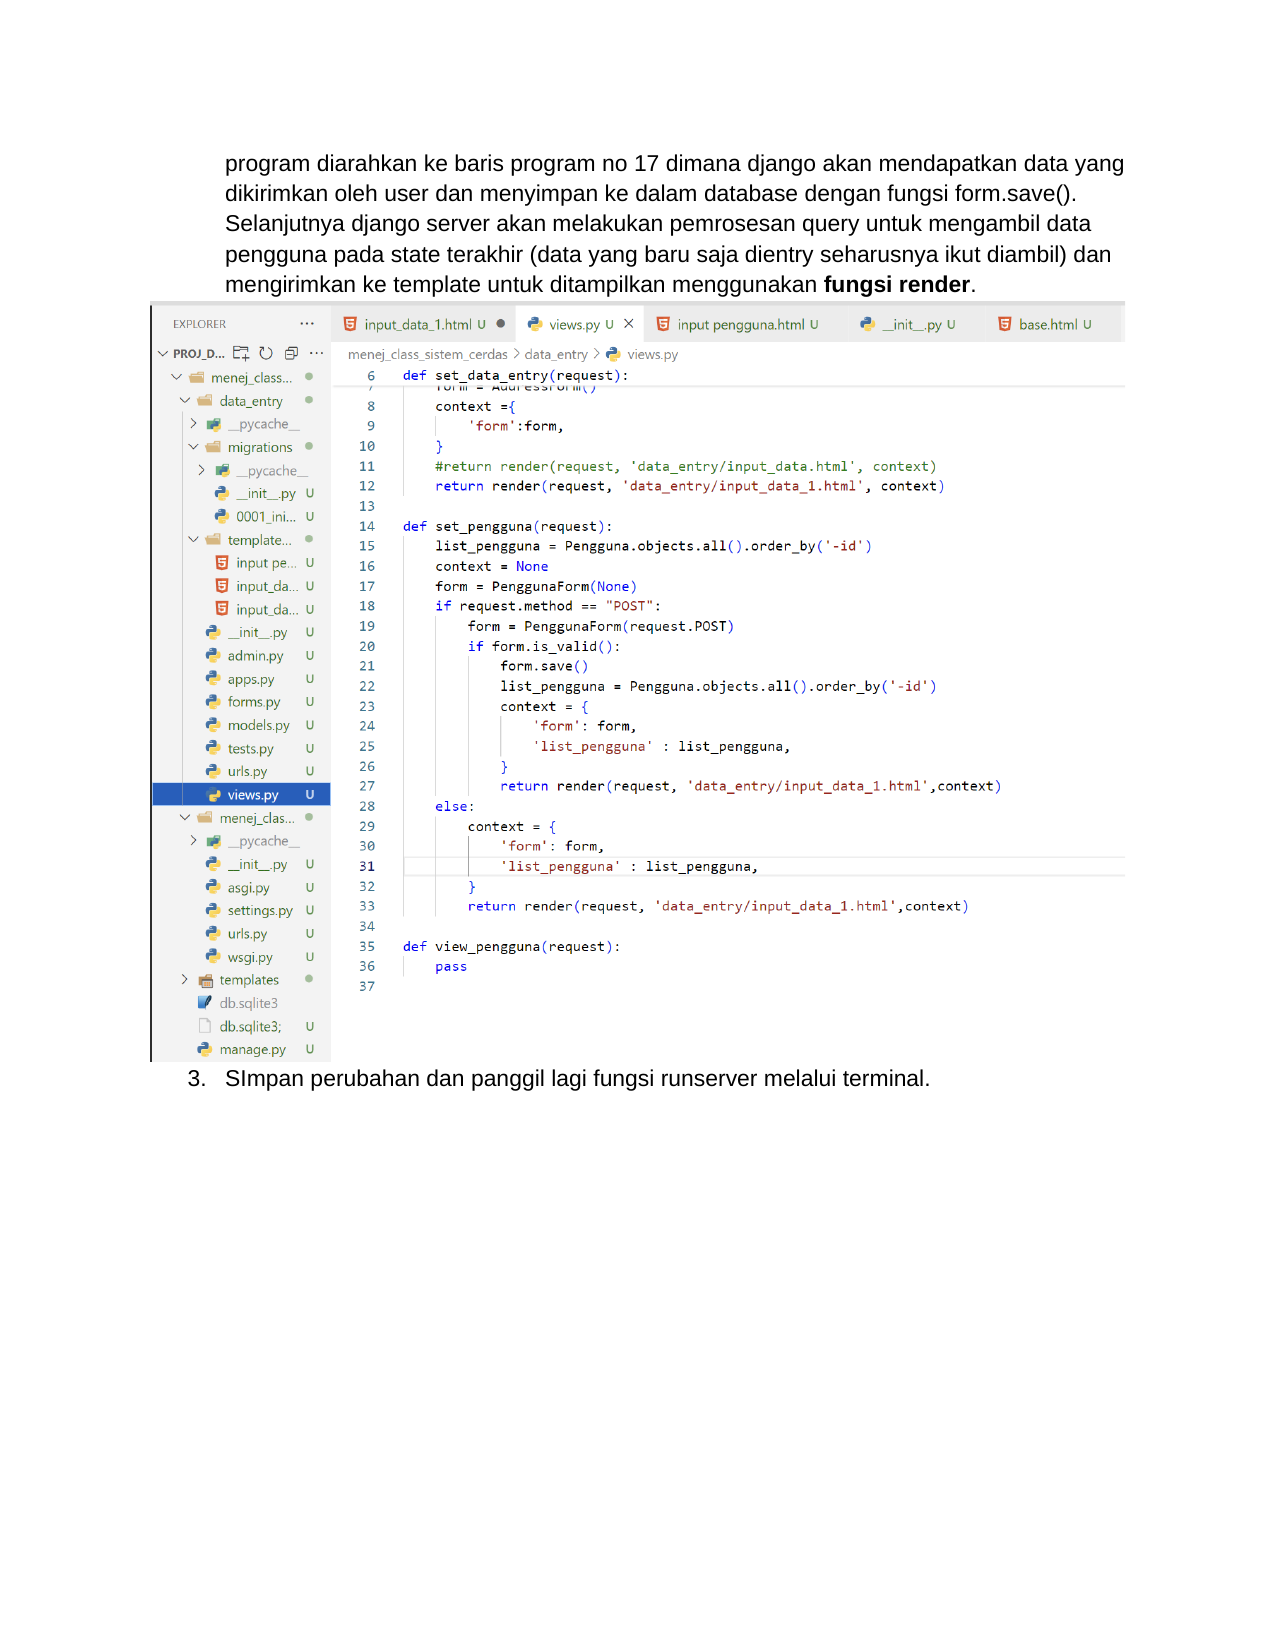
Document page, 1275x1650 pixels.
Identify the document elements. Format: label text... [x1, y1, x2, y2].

list SImpan perubahan dan panggil lagi fungsi runserver melalui terminal. [187, 1065, 1125, 1092]
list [187, 150, 1125, 297]
picture [150, 301, 1125, 1062]
